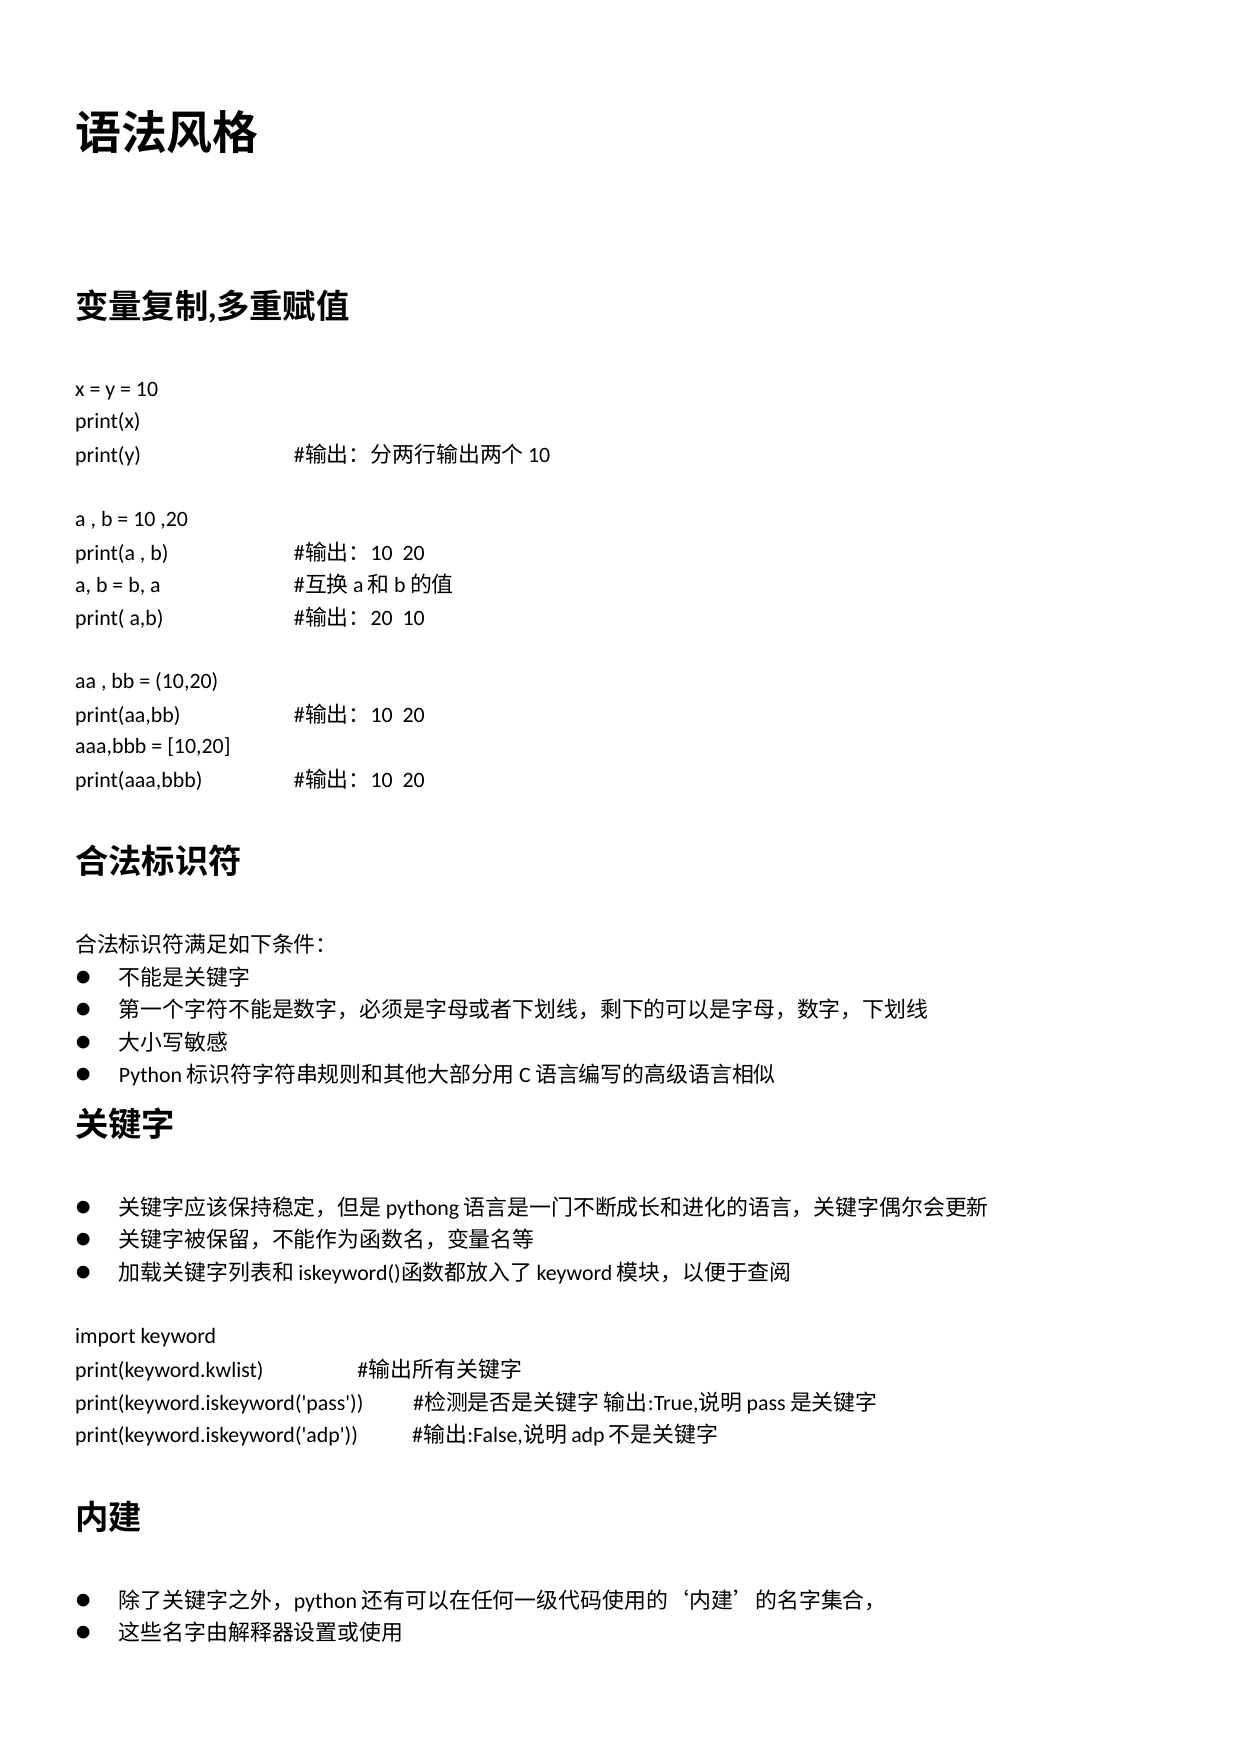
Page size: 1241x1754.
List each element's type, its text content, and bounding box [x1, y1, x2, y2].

text print(keyword.kwlist) #输出所有关键字 [75, 1352, 1165, 1384]
list 第一个字符不能是数字，必须是字母或者下划线，剩下的可以是字母，数字，下划线 [75, 992, 1165, 1024]
text print(a , b) #输出：10 20 [75, 534, 1165, 567]
list 关键字应该保持稳定，但是pythong语言是一门不断成长和进化的语言，关键字偶尔会更新 [75, 1189, 1165, 1222]
text print(y) #输出：分两行输出两个10 [75, 437, 1165, 469]
text a, b = b, a #互换a和b的值 [75, 567, 1165, 599]
list 大小写敏感 [75, 1024, 1165, 1057]
text import keyword [75, 1319, 1165, 1352]
list 这些名字由解释器设置或使用 [75, 1615, 1165, 1647]
subtitle 内建 [75, 1482, 1165, 1547]
text aaa,bbb = [10,20] [75, 729, 1165, 762]
text aa , bb = (10,20) [75, 664, 1165, 697]
list 关键字被保留，不能作为函数名，变量名等 [75, 1222, 1165, 1254]
list Python标识符字符串规则和其他大部分用C语言编写的高级语言相似 [75, 1057, 1165, 1089]
text print(keyword.iskeyword('adp')) #输出:False,说明adp不是关键字 [75, 1417, 1165, 1449]
subtitle 关键字 [75, 1089, 1165, 1154]
subtitle 合法标识符 [75, 827, 1165, 892]
list 加载关键字列表和iskeyword()函数都放入了keyword模块，以便于查阅 [75, 1254, 1165, 1287]
text print(x) [75, 404, 1165, 437]
list 除了关键字之外，python还有可以在任何一级代码使用的‘内建’的名字集合， [75, 1582, 1165, 1615]
text print(keyword.iskeyword('pass')) #检测是否是关键字 输出:True,说明pass是关键字 [75, 1384, 1165, 1417]
text a , b = 10 ,20 [75, 502, 1165, 534]
list 不能是关键字 [75, 959, 1165, 992]
text print(aa,bb) #输出：10 20 [75, 697, 1165, 729]
text print( a,b) #输出：20 10 [75, 599, 1165, 632]
text x = y = 10 [75, 372, 1165, 404]
text 合法标识符满足如下条件： [75, 927, 1165, 959]
text print(aaa,bbb) #输出：10 20 [75, 762, 1165, 794]
subtitle 变量复制,多重赋值 [75, 272, 1165, 337]
subtitle 语法风格 [75, 81, 1165, 178]
